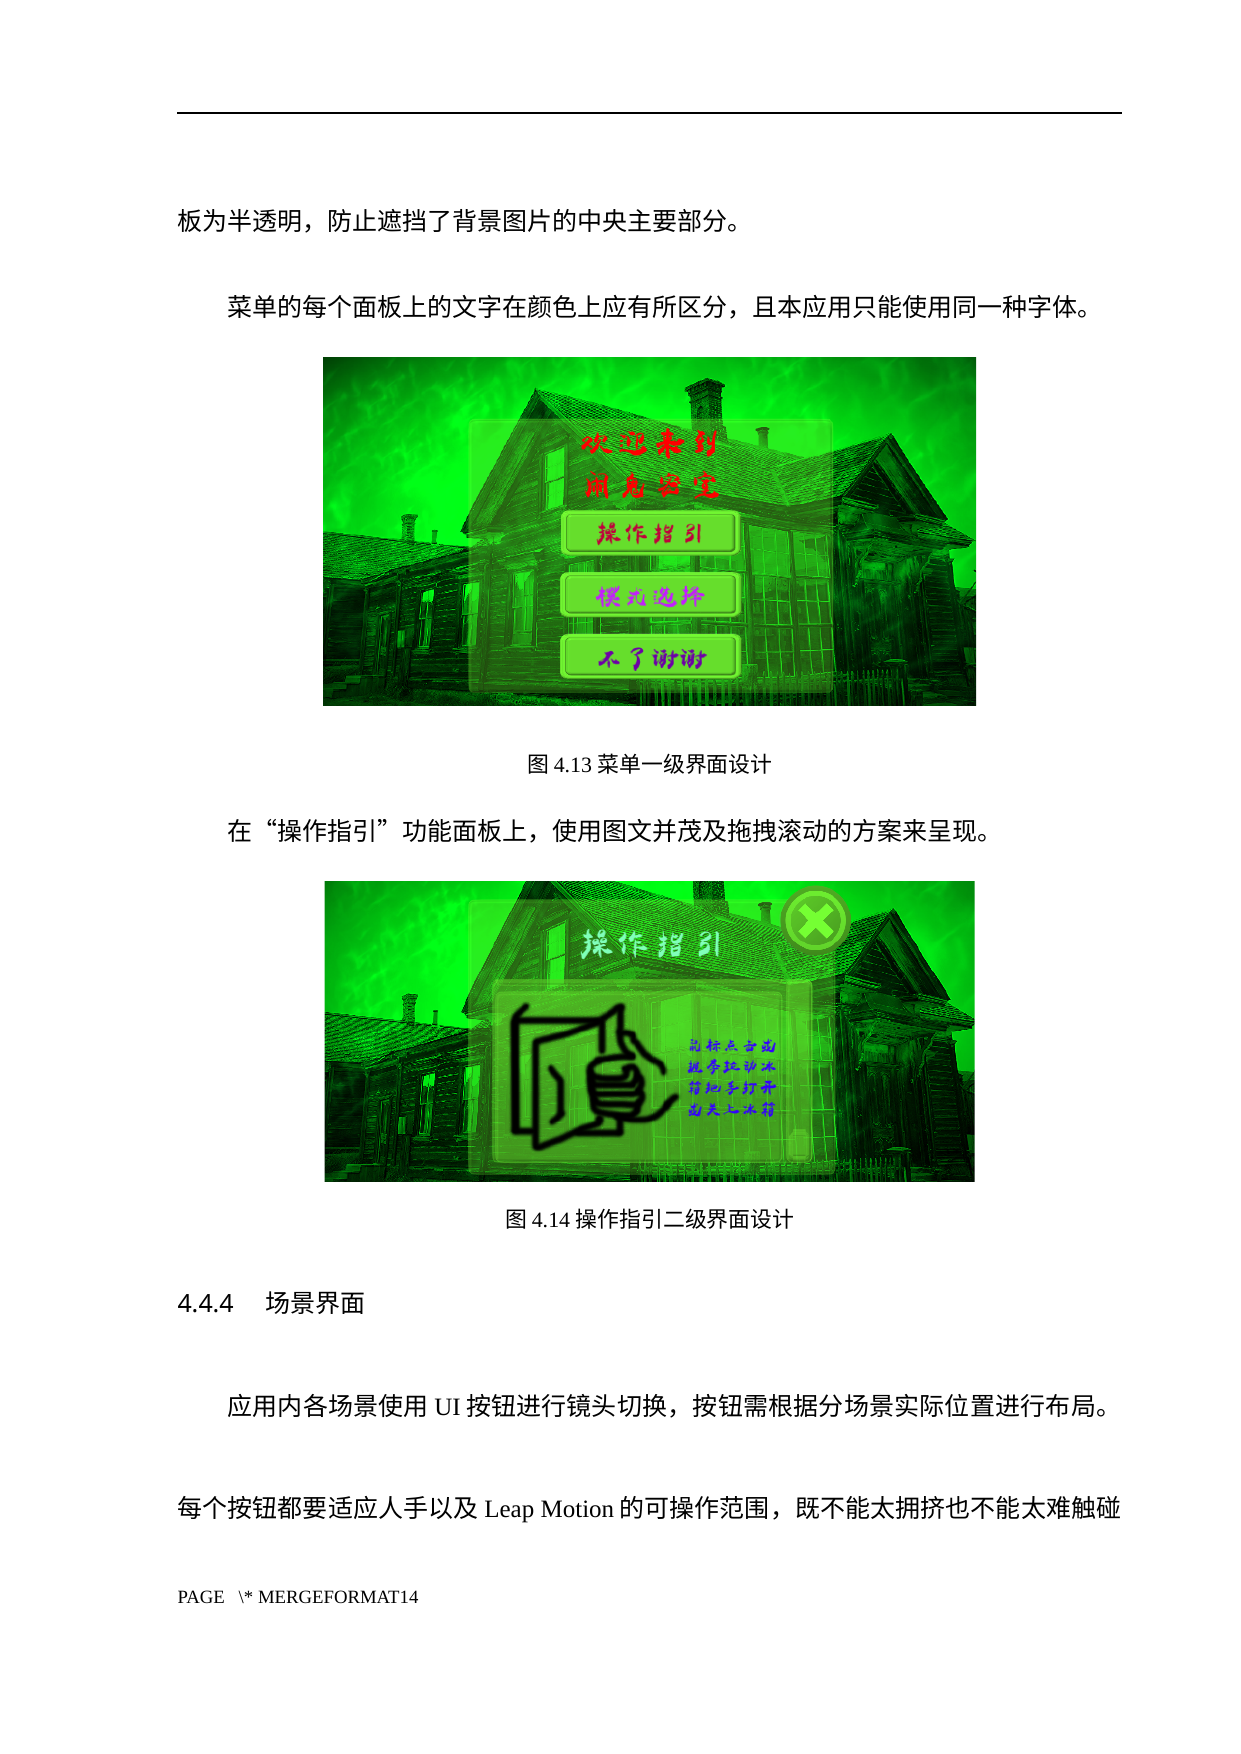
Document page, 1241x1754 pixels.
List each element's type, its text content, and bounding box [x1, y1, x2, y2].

text 图4.13 菜单一级界面设计 [177, 745, 1122, 779]
picture [323, 357, 977, 706]
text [177, 1371, 1122, 1541]
text 菜单的每个面板上的文字在颜色上应有所区分，且本应用只能使用同一种字体。 [177, 271, 1122, 339]
text 在“操作指引”功能面板上，使用图文并茂及拖拽滚动的方案来呈现。 [177, 795, 1122, 863]
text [177, 185, 1122, 253]
text 图4.14 操作指引二级界面设计 [177, 1201, 1122, 1235]
subtitle 场景界面 [177, 1268, 1122, 1336]
picture [324, 881, 975, 1182]
